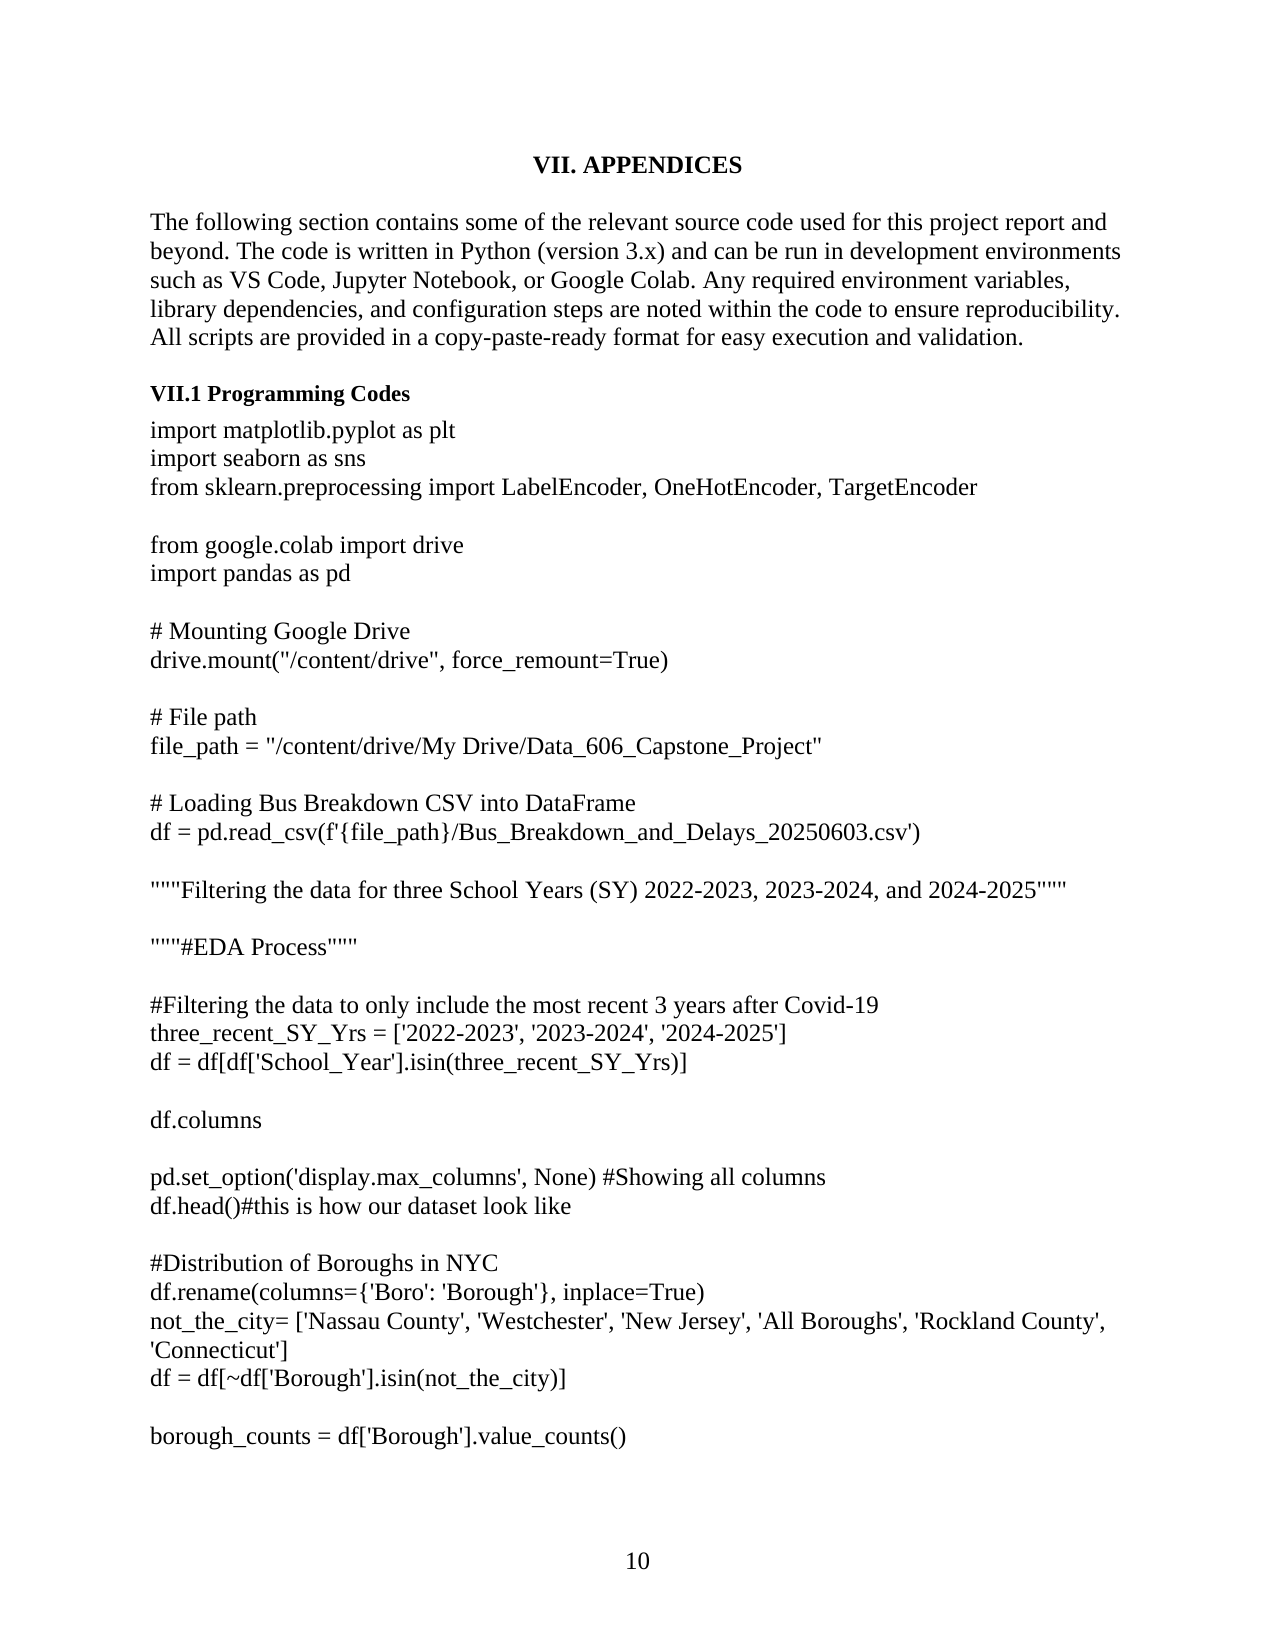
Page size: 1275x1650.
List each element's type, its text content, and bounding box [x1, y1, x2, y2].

text df = df[~df['Borough'].isin(not_the_city)] [150, 1363, 1125, 1392]
text #Filtering the data to only include the most recent 3 years after Covid-19 [150, 990, 1125, 1018]
text df.columns [150, 1105, 1125, 1133]
text import matplotlib.pyplot as plt [150, 415, 1125, 443]
text import seaborn as sns [150, 443, 1125, 472]
text # File path [150, 702, 1125, 731]
text from google.colab import drive [150, 530, 1125, 558]
text df = pd.read_csv(f'{file_path}/Bus_Breakdown_and_Delays_20250603.csv') [150, 817, 1125, 846]
text # Mounting Google Drive [150, 616, 1125, 645]
text file_path = "/content/drive/My Drive/Data_606_Capstone_Project" [150, 731, 1125, 760]
subtitle VII. APPENDICES [150, 150, 1125, 179]
text from sklearn.preprocessing import LabelEncoder, OneHotEncoder, TargetEncoder [150, 472, 1125, 501]
text #Distribution of Boroughs in NYC [150, 1248, 1125, 1277]
text """#EDA Process""" [150, 932, 1125, 961]
text df = df[df['School_Year'].isin(three_recent_SY_Yrs)] [150, 1047, 1125, 1076]
text """Filtering the data for three School Years (SY) 2022-2023, 2023-2024, and 2024-2025""" [150, 875, 1125, 903]
text df.head()#this is how our dataset look like [150, 1191, 1125, 1220]
text df.rename(columns={'Boro': 'Borough'}, inplace=True) [150, 1277, 1125, 1306]
text not_the_city= ['Nassau County', 'Westchester', 'New Jersey', 'All Boroughs', 'Rockland County', 'Connecticut'] [150, 1306, 1125, 1363]
subtitle VII.1 Programming Codes [150, 380, 1125, 406]
text borough_counts = df['Borough'].value_counts() [150, 1421, 1125, 1450]
text three_recent_SY_Yrs = ['2022-2023', '2023-2024', '2024-2025'] [150, 1018, 1125, 1047]
text import pandas as pd [150, 558, 1125, 587]
text The following section contains some of the relevant source code used for this project report and beyond. The code is written in Python (version 3.x) and can be run in development environments such as VS Code, Jupyter Notebook, or Google Colab. Any required environment variables, library dependencies, and configuration steps are noted within the code to ensure reproducibility. All scripts are provided in a copy-paste-ready format for easy execution and validation. [150, 207, 1125, 351]
text pd.set_option('display.max_columns', None) #Showing all columns [150, 1162, 1125, 1191]
text drive.mount("/content/drive", force_remount=True) [150, 645, 1125, 673]
text # Loading Bus Breakdown CSV into DataFrame [150, 788, 1125, 817]
